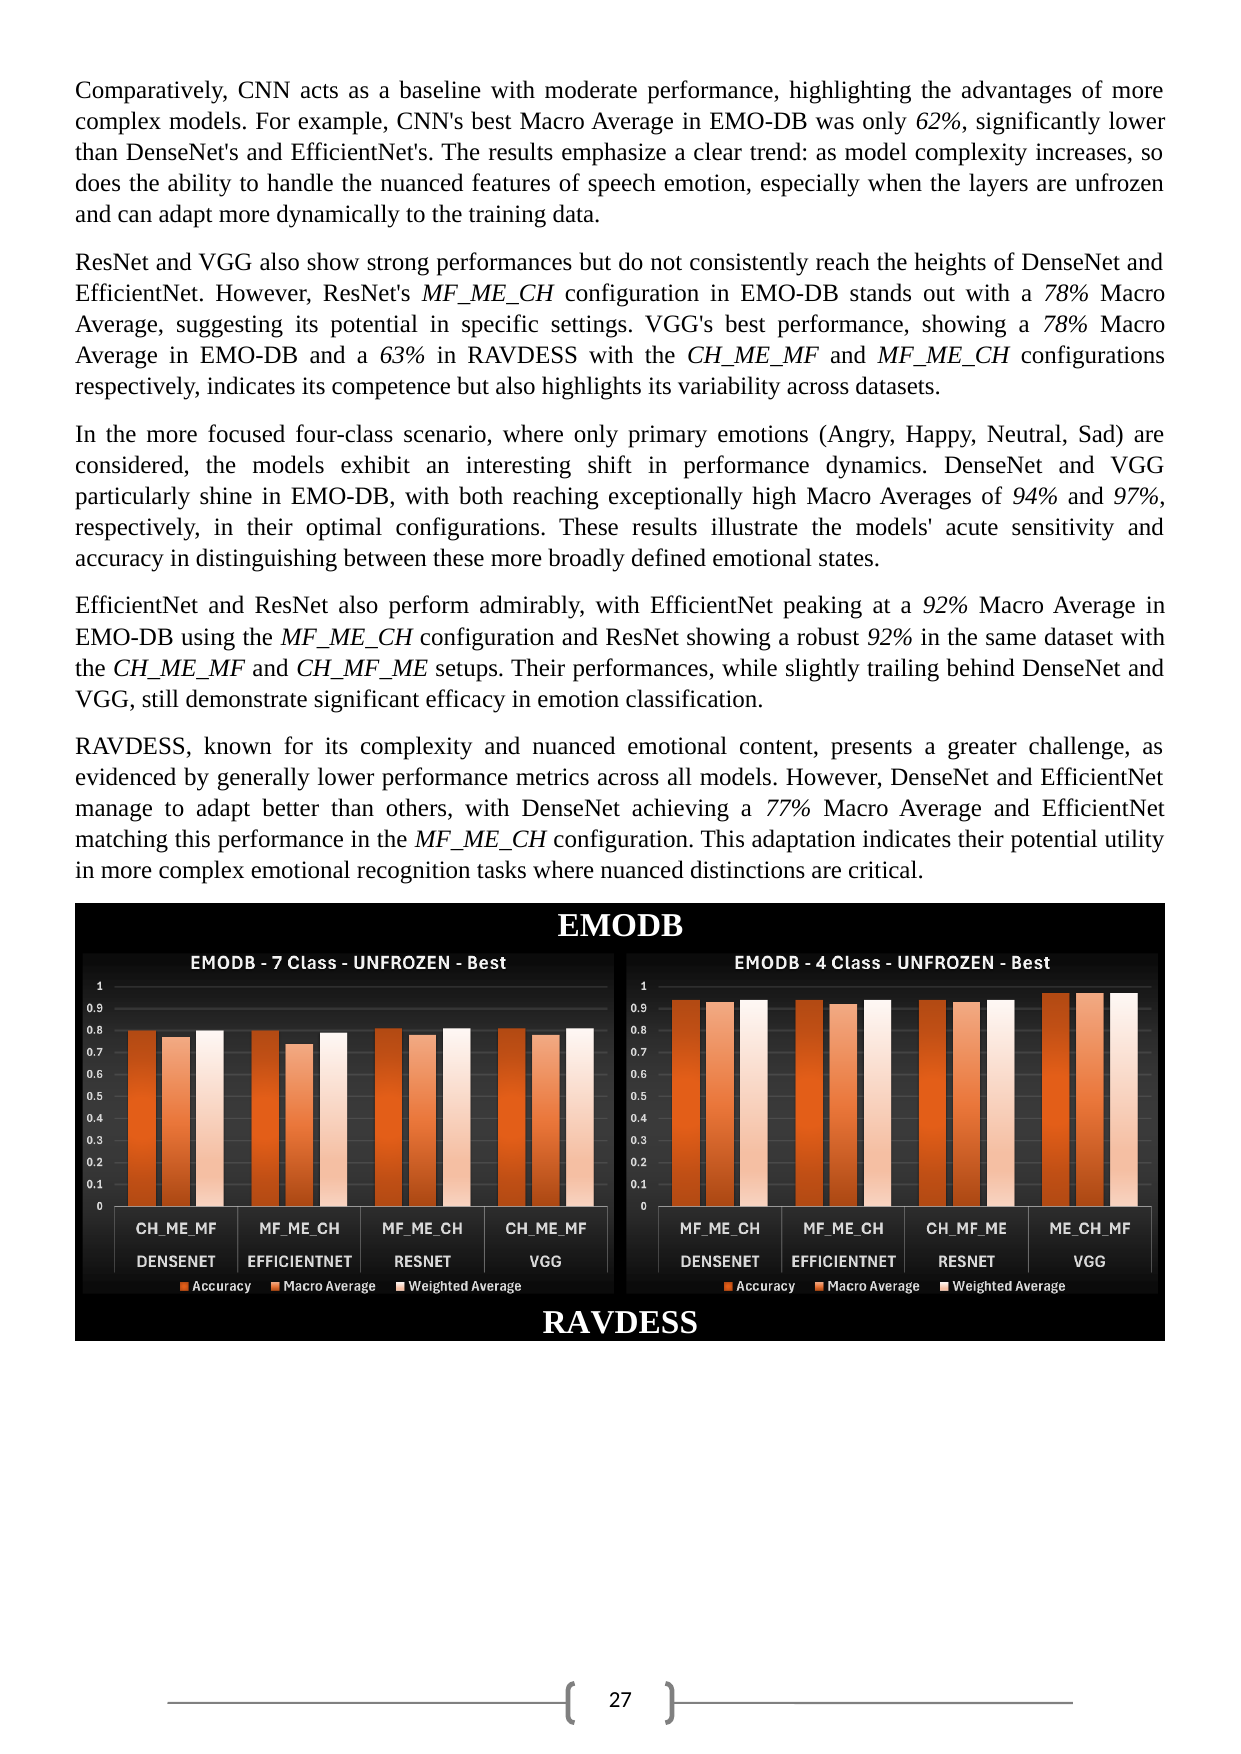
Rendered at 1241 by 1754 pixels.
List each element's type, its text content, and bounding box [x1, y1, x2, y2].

table_cell RAVDESS [77, 1302, 1163, 1341]
text EfficientNet and ResNet also perform admirably, with EfficientNet peaking at a 92% Macro Average in EMO-DB using the MF_ME_CH configuration and ResNet showing a robust 92% in the same dataset with the CH_ME_MF and CH_MF_ME setups. Their performances, while slightly trailing behind DenseNet and VGG, still demonstrate significant efficacy in emotion classification. [75, 591, 1165, 712]
table_cell [614, 946, 620, 1300]
table_cell [77, 946, 82, 1300]
text Comparatively, CNN acts as a baseline with moderate performance, highlighting the advantages of more complex models. For example, CNN's best Macro Average in EMO-DB was only 62%, significantly lower than DenseNet's and EfficientNet's. The results emphasize a clear trend: as model complexity increases, so does the ability to handle the nuanced features of speech emotion, especially when the layers are unfrozen and can adapt more dynamically to the training data. [75, 75, 1165, 228]
text In the more focused four-class scenario, where only primary emotions (Angry, Happy, Neutral, Sad) are considered, the models exhibit an interesting shift in performance dynamics. DenseNet and VGG particularly shine in EMO-DB, with both reaching exceptionally high Macro Averages of 94% and 97%, respectively, in their optimal configurations. These results illustrate the models' acute sensitivity and accuracy in distinguishing between these more broadly defined emotional states. [75, 419, 1165, 572]
table_cell [620, 946, 626, 1300]
text RAVDESS, known for its complexity and nuanced emotional content, presents a greater challenge, as evidenced by generally lower performance metrics across all models. However, DenseNet and EfficientNet manage to adapt better than others, with DenseNet achieving a 77% Macro Average and EfficientNet matching this performance in the MF_ME_CH configuration. This adaptation indicates their potential utility in more complex emotional recognition tasks where nuanced distinctions are critical. [75, 731, 1165, 884]
table_header EMODB [77, 905, 1163, 944]
table_cell [1158, 946, 1163, 1300]
text ResNet and VGG also show strong performances but do not consistently reach the heights of DenseNet and EfficientNet. However, ResNet's MF_ME_CH configuration in EMO-DB stands out with a 78% Macro Average, suggesting its potential in specific settings. VGG's best performance, showing a 78% Macro Average in EMO-DB and a 63% in RAVDESS with the CH_ME_MF and MF_ME_CH configurations respectively, indicates its competence but also highlights its variability across datasets. [75, 247, 1165, 400]
picture [82, 945, 614, 1301]
picture [626, 945, 1158, 1301]
